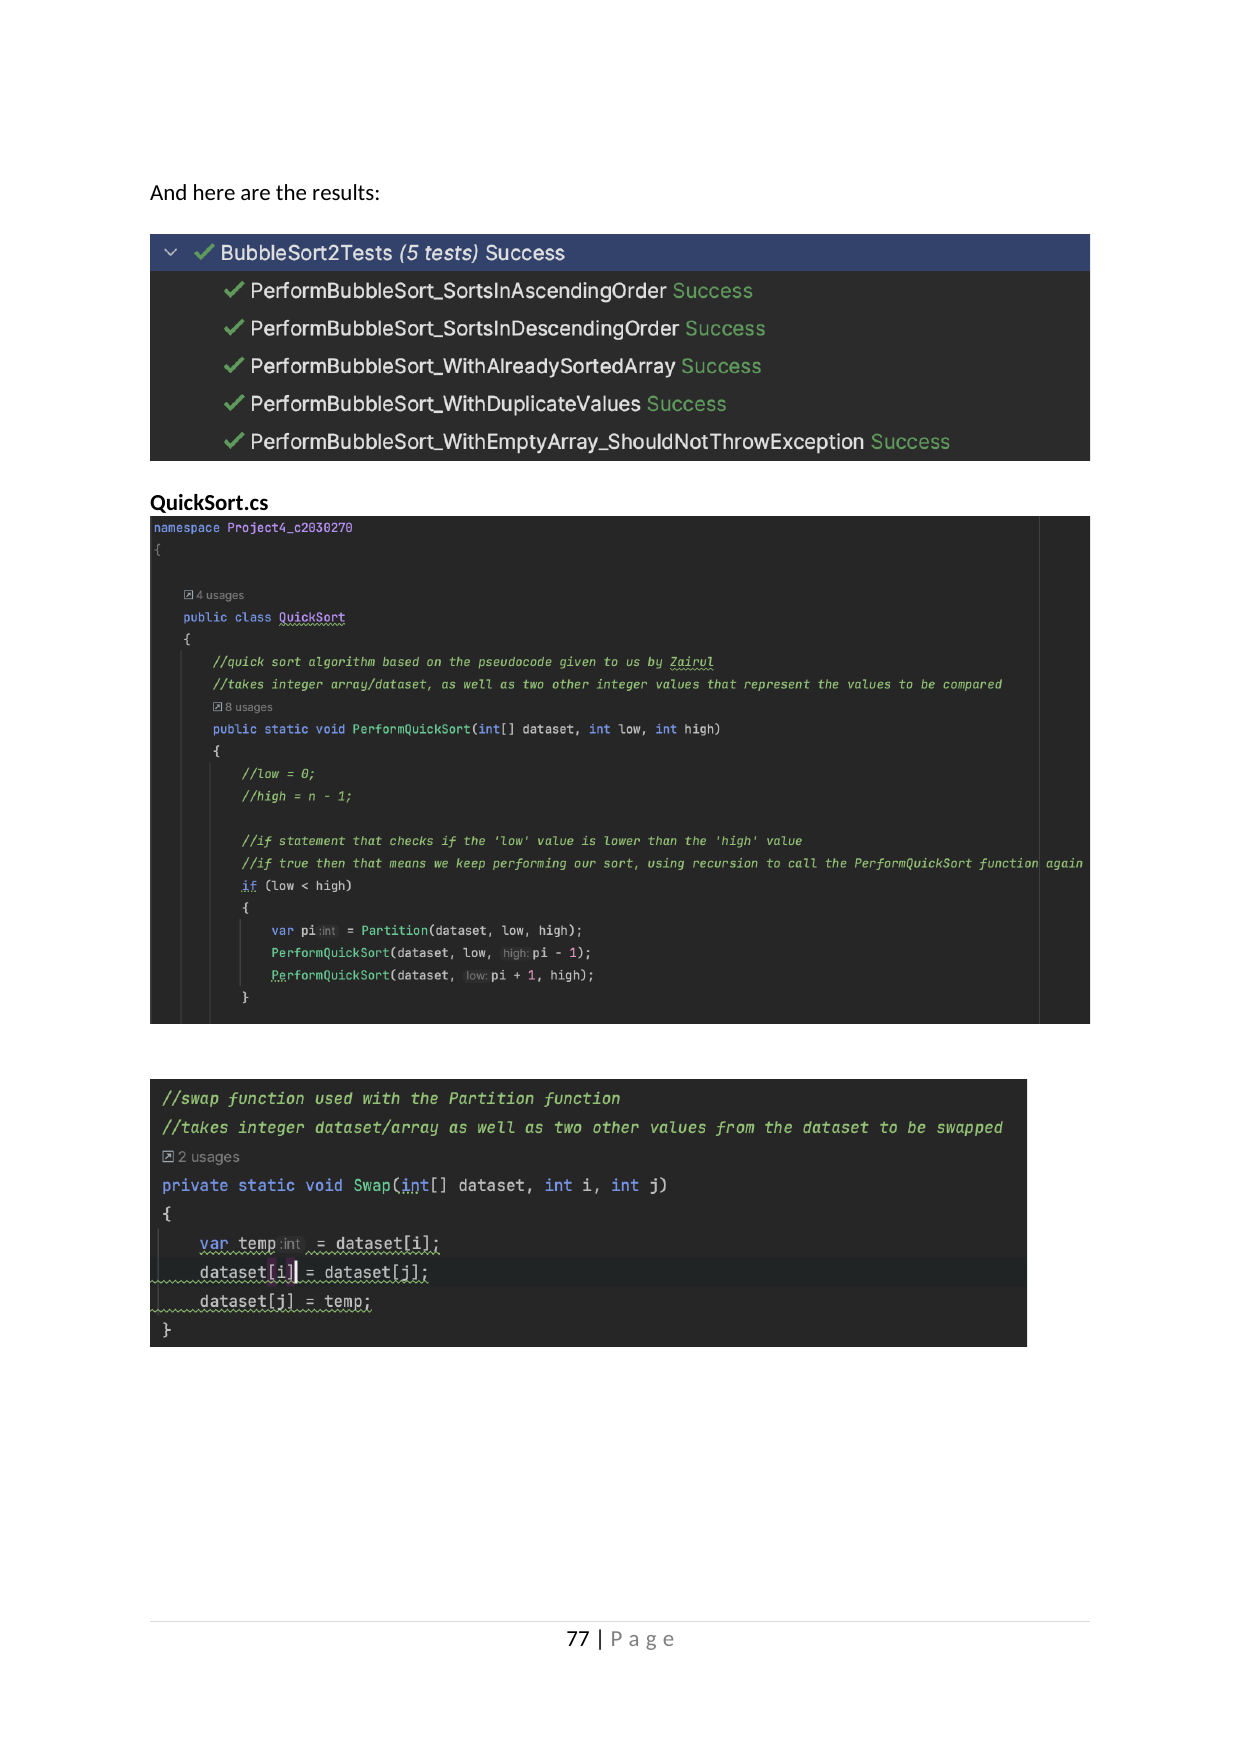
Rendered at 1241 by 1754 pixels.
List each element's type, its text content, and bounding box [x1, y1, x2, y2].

picture [150, 516, 1091, 1024]
picture [150, 234, 1091, 461]
picture [150, 1079, 1028, 1347]
text And here are the results: [150, 178, 1090, 206]
text QuickSort.cs [150, 488, 1090, 516]
